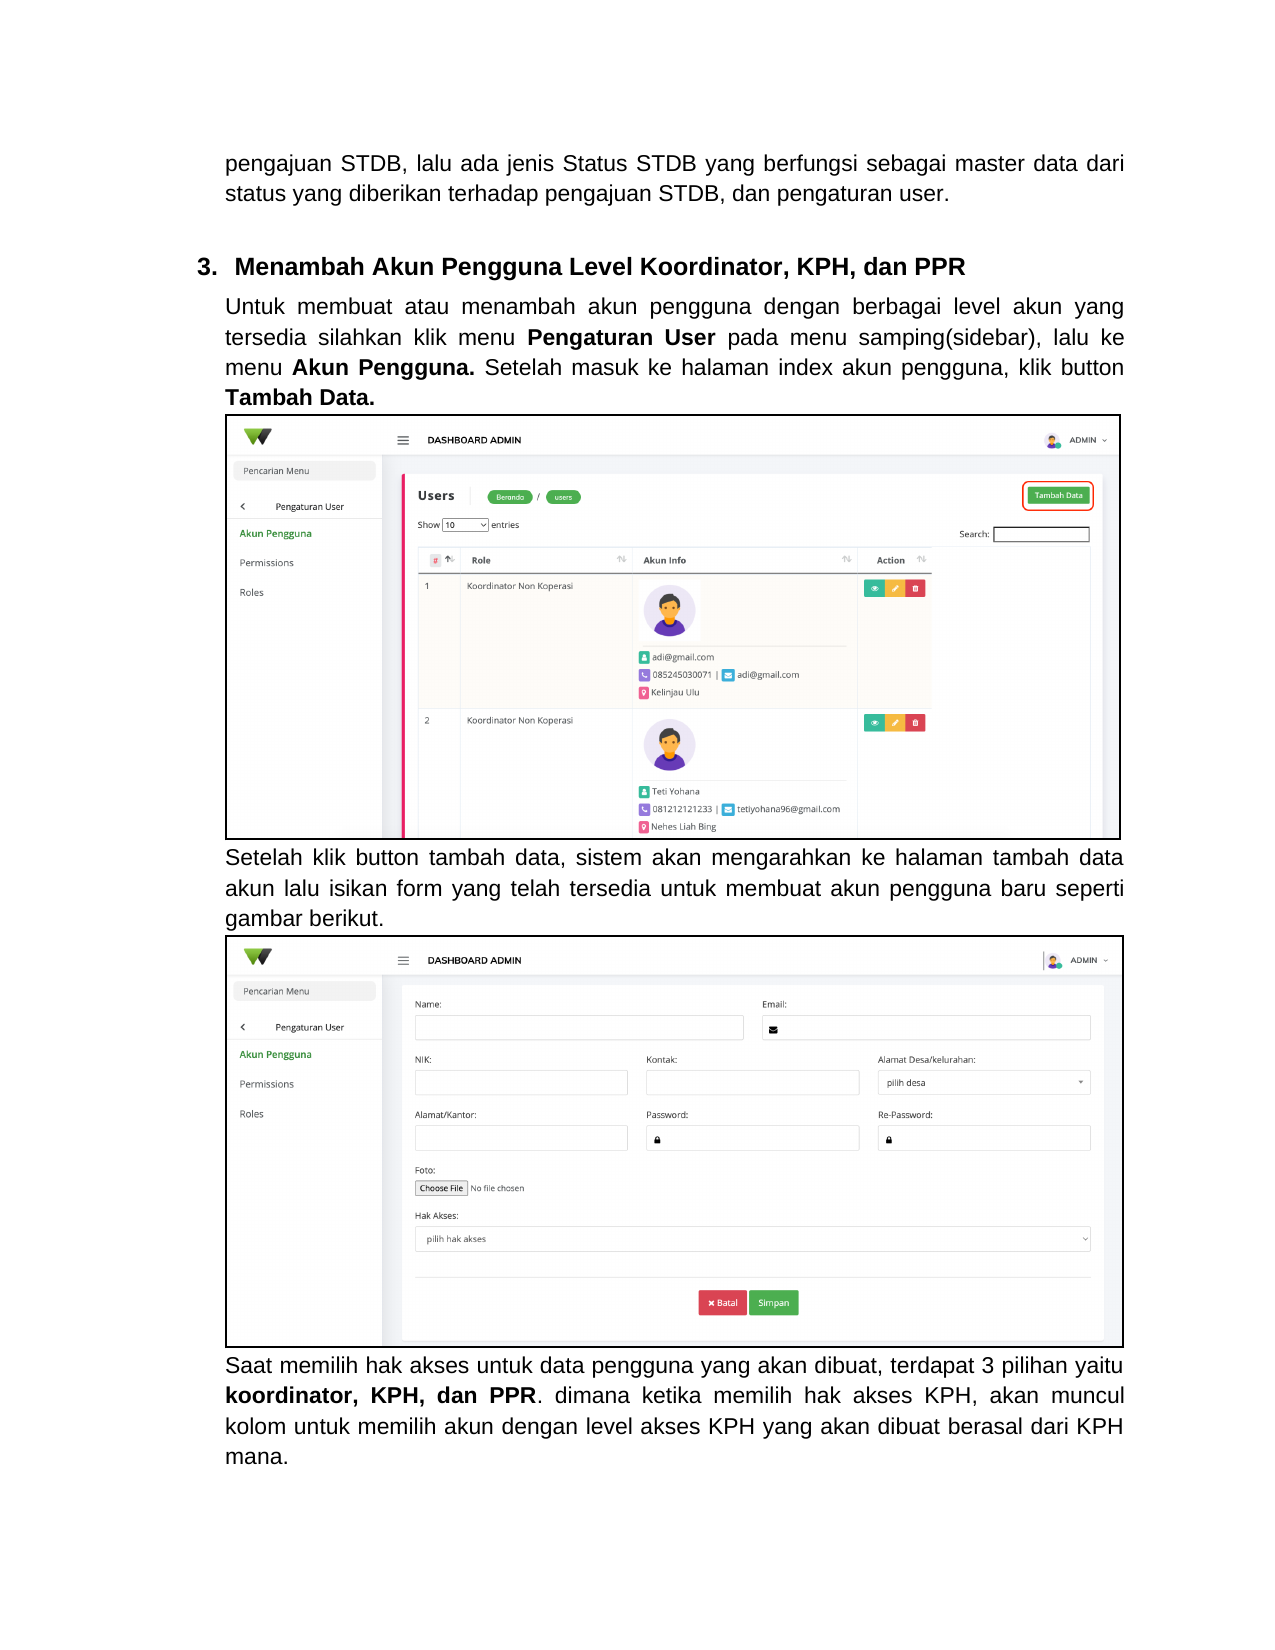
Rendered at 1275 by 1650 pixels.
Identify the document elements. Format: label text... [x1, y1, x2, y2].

text Setelah klik button tambah data, sistem akan mengarahkan ke halaman tambah data akun lalu isikan form yang telah tersedia untuk membuat akun pengguna baru seperti gambar berikut. [225, 844, 1125, 931]
subtitle Menambah Akun Pengguna Level Koordinator, KPH, dan PPR [197, 252, 1125, 281]
picture [227, 937, 1122, 1346]
picture [227, 416, 1119, 838]
text Untuk membuat atau menambah akun pengguna dengan berbagai level akun yang tersedia silahkan klik menu Pengaturan User pada menu samping(sidebar), lalu ke menu Akun Pengguna. Setelah masuk ke halaman index akun pengguna, klik button Tambah Data. [225, 293, 1125, 410]
text Saat memilih hak akses untuk data pengguna yang akan dibuat, terdapat 3 pilihan yaitu koordinator, KPH, dan PPR. dimana ketika memilih hak akses KPH, akan muncul kolom untuk memilih akun dengan level akses KPH yang akan dibuat berasal dari KPH mana. [225, 1352, 1125, 1469]
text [225, 150, 1125, 207]
